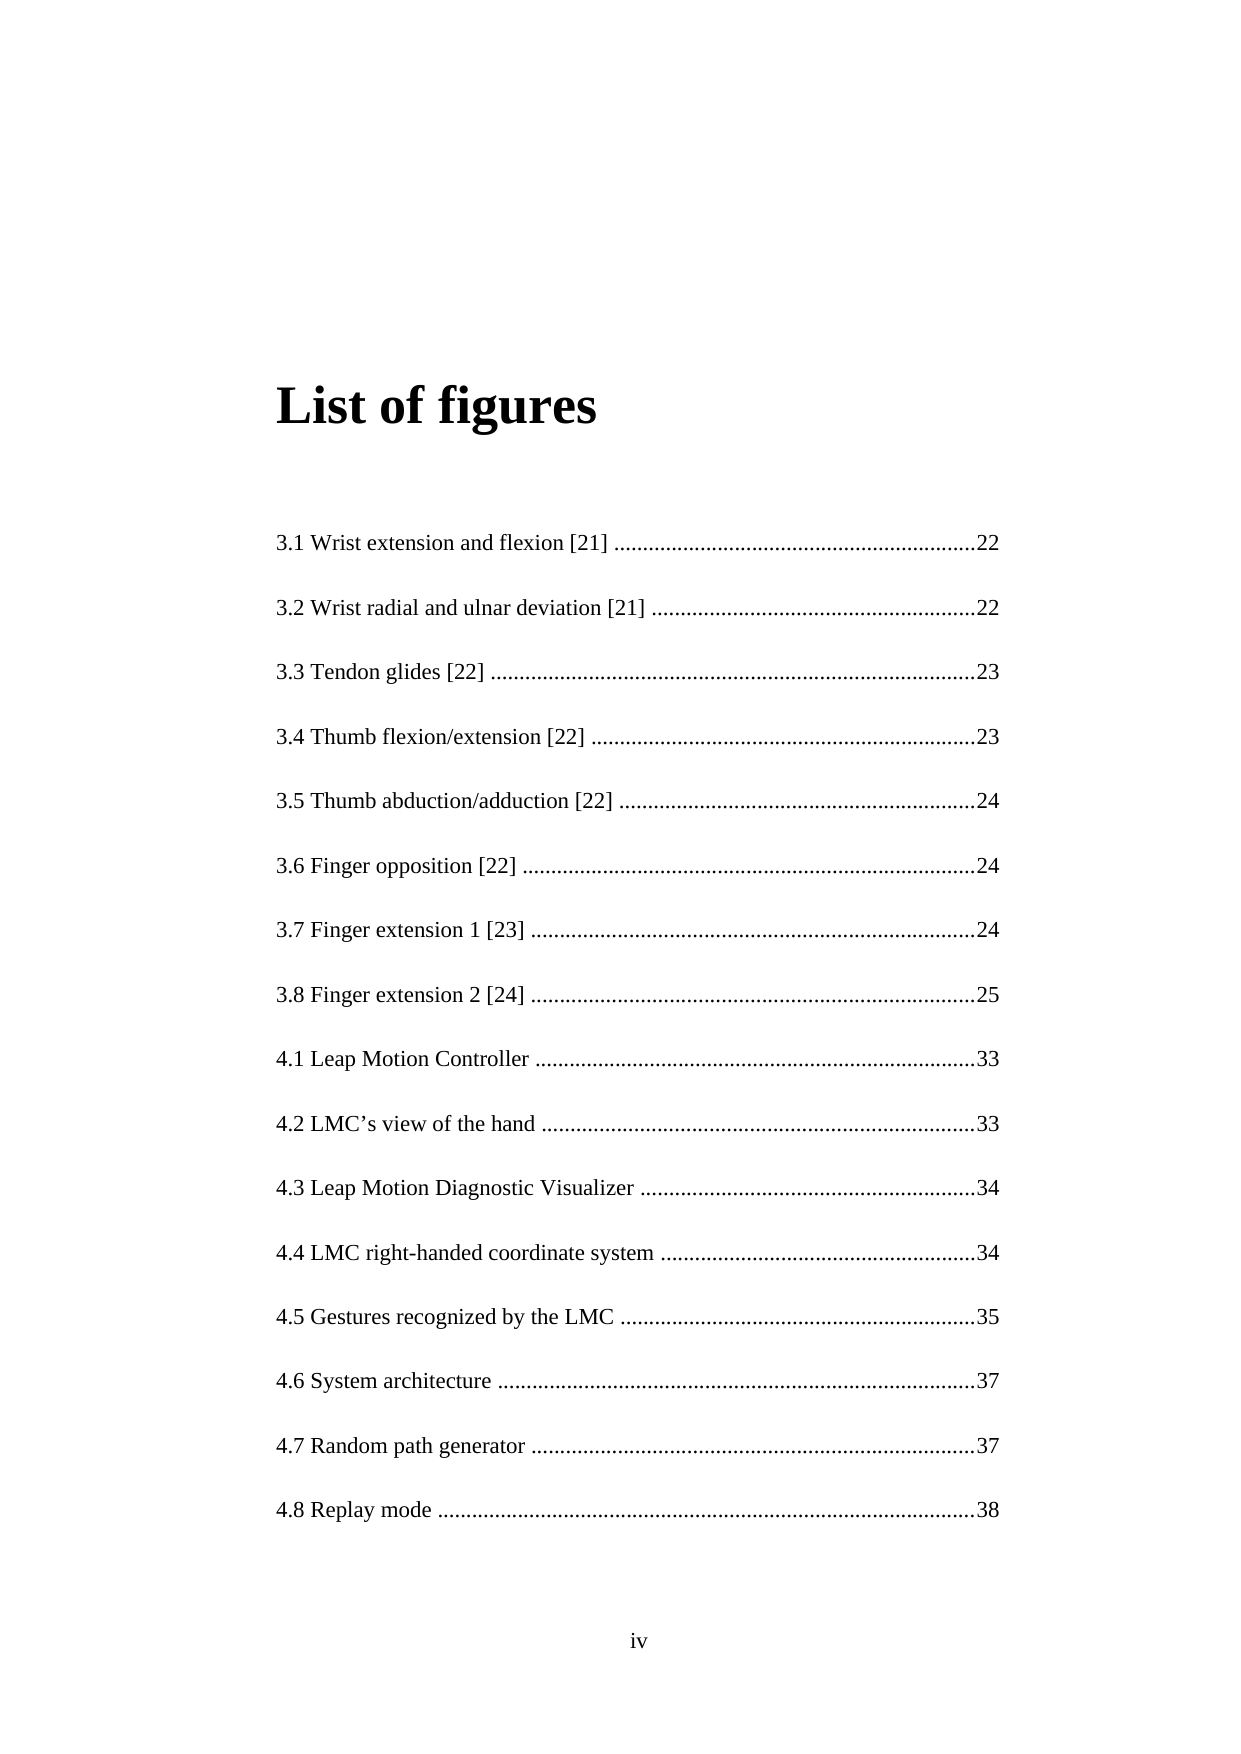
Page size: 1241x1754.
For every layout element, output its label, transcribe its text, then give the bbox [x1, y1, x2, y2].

text 3.8 Finger extension 2 [24] 25 [276, 981, 1002, 1007]
text 4.2 LMC’s view of the hand 33 [276, 1109, 1002, 1136]
text 3.6 Finger opposition [22] 24 [276, 852, 1002, 878]
text 3.2 Wrist radial and ulnar deviation [21] 22 [276, 594, 1002, 620]
text 3.5 Thumb abduction/adduction [22] 24 [276, 787, 1002, 813]
text 3.3 Tendon glides [22] 23 [276, 658, 1002, 684]
text 4.6 System architecture 37 [276, 1367, 1002, 1394]
text 4.4 LMC right-handed coordinate system 34 [276, 1238, 1002, 1265]
text 4.8 Replay mode 38 [276, 1496, 1002, 1523]
text 3.4 Thumb flexion/extension [22] 23 [276, 723, 1002, 749]
subtitle List of figures [276, 373, 1002, 436]
text 4.5 Gestures recognized by the LMC 35 [276, 1303, 1002, 1329]
text 3.7 Finger extension 1 [23] 24 [276, 916, 1002, 942]
text 3.1 Wrist extension and flexion [21] 22 [276, 529, 1002, 556]
text 4.3 Leap Motion Diagnostic Visualizer 34 [276, 1174, 1002, 1200]
text 4.7 Random path generator 37 [276, 1432, 1002, 1458]
text 4.1 Leap Motion Controller 33 [276, 1045, 1002, 1071]
